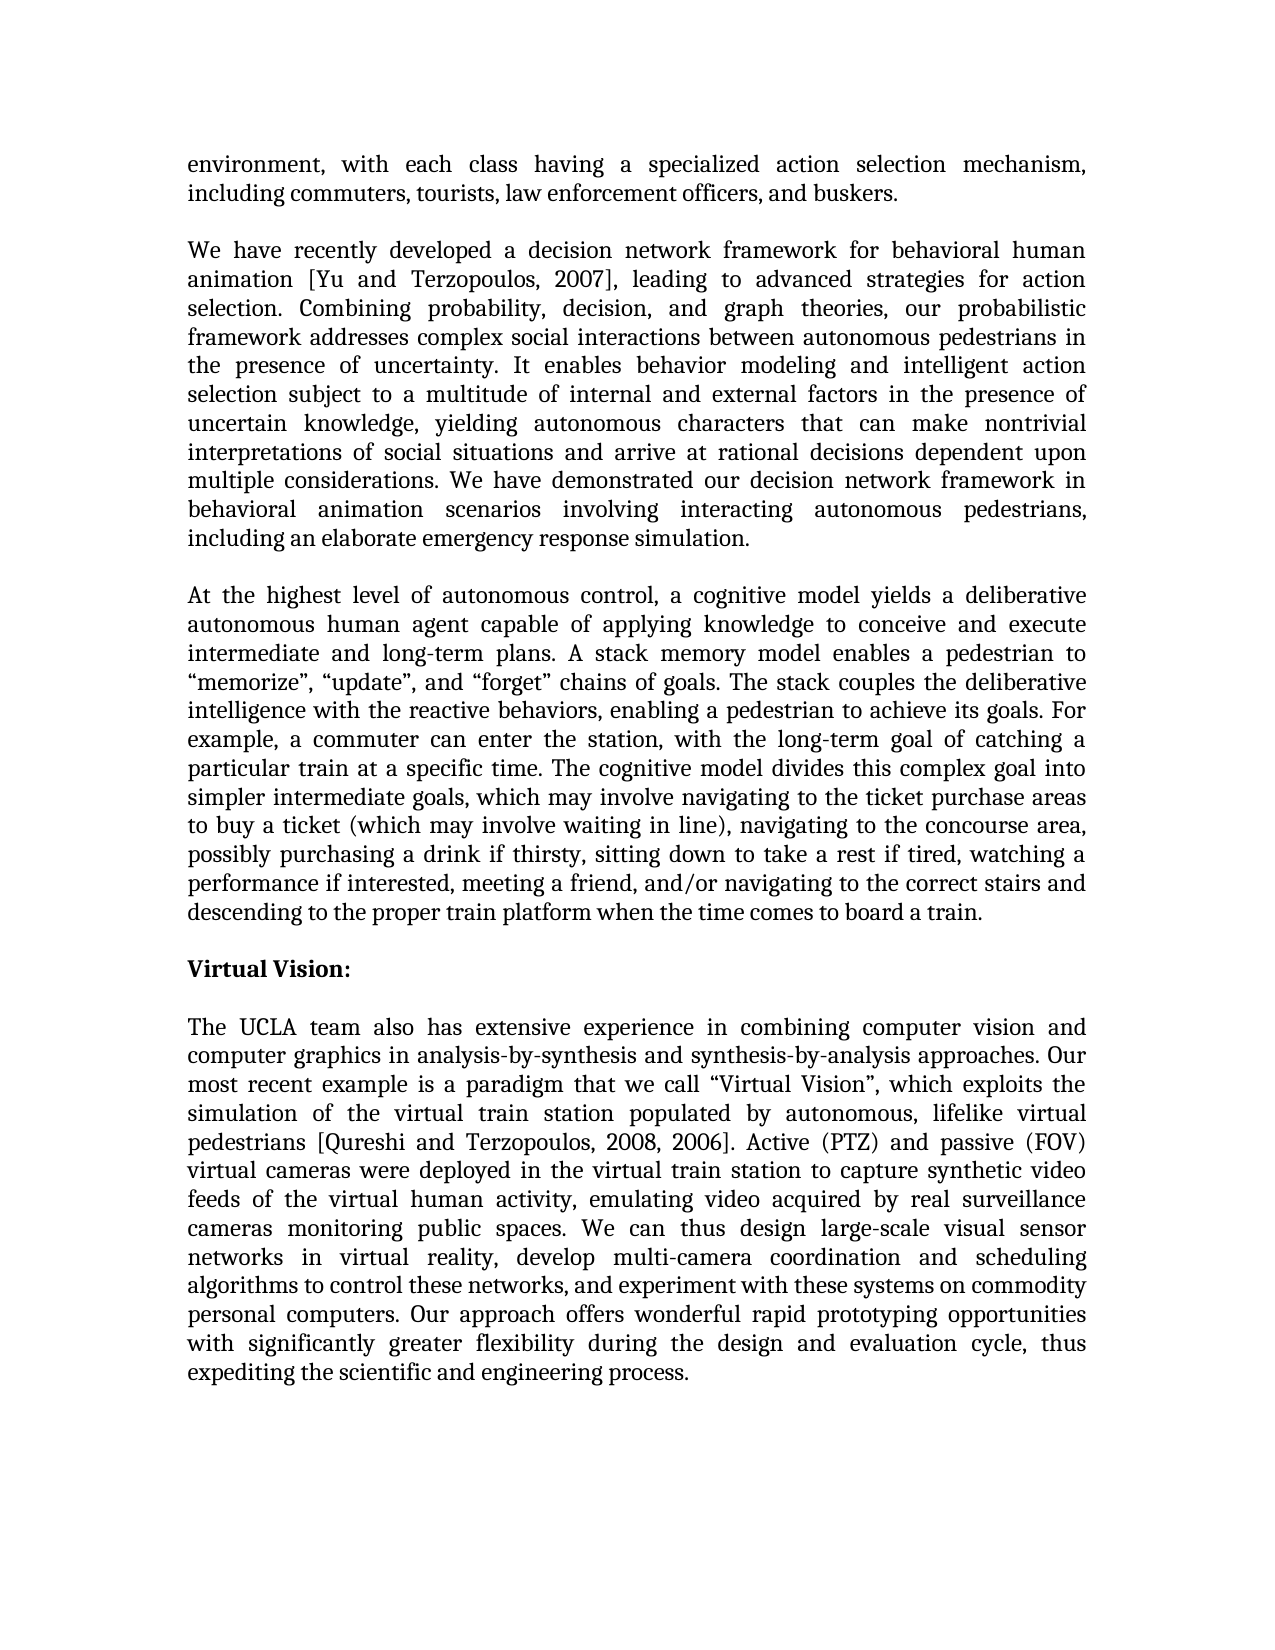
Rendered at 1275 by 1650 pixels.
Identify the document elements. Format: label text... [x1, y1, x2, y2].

text The UCLA team also has extensive experience in combining computer vision and computer graphics in analysis-by-synthesis and synthesis-by-analysis approaches. Our most recent example is a paradigm that we call “Virtual Vision”, which exploits the simulation of the virtual train station populated by autonomous, lifelike virtual pedestrians [Qureshi and Terzopoulos, 2008, 2006]. Active (PTZ) and passive (FOV) virtual cameras were deployed in the virtual train station to capture synthetic video feeds of the virtual human activity, emulating video acquired by real surveillance cameras monitoring public spaces. We can thus design large-scale visual sensor networks in virtual reality, develop multi-camera coordination and scheduling algorithms to control these networks, and experiment with these systems on commodity personal computers. Our approach offers wonderful rapid prototyping opportunities with significantly greater flexibility during the design and evaluation cycle, thus expediting the scientific and engineering process. [187, 1012, 1087, 1386]
text Virtual Vision: [187, 955, 1087, 984]
text At the highest level of autonomous control, a cognitive model yields a deliberative autonomous human agent capable of applying knowledge to conceive and execute intermediate and long-term plans. A stack memory model enables a pedestrian to “memorize”, “update”, and “forget” chains of goals. The stack couples the deliberative intelligence with the reactive behaviors, enabling a pedestrian to achieve its goals. For example, a commuter can enter the station, with the long-term goal of catching a particular train at a specific time. The cognitive model divides this complex goal into simpler intermediate goals, which may involve navigating to the ticket purchase areas to buy a ticket (which may involve waiting in line), navigating to the concourse area, possibly purchasing a drink if thirsty, sitting down to take a rest if tired, watching a performance if interested, meeting a friend, and/or navigating to the correct stairs and descending to the proper train platform when the time comes to board a train. [187, 581, 1087, 926]
text We have recently developed a decision network framework for behavioral human animation [Yu and Terzopoulos, 2007], leading to advanced strategies for action selection. Combining probability, decision, and graph theories, our probabilistic framework addresses complex social interactions between autonomous pedestrians in the presence of uncertainty. It enables behavior modeling and intelligent action selection subject to a multitude of internal and external factors in the presence of uncertain knowledge, yielding autonomous characters that can make nontrivial interpretations of social situations and arrive at rational decisions dependent upon multiple considerations. We have demonstrated our decision network framework in behavioral animation scenarios involving interacting autonomous pedestrians, including an elaborate emergency response simulation. [187, 236, 1087, 552]
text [187, 150, 1087, 207]
